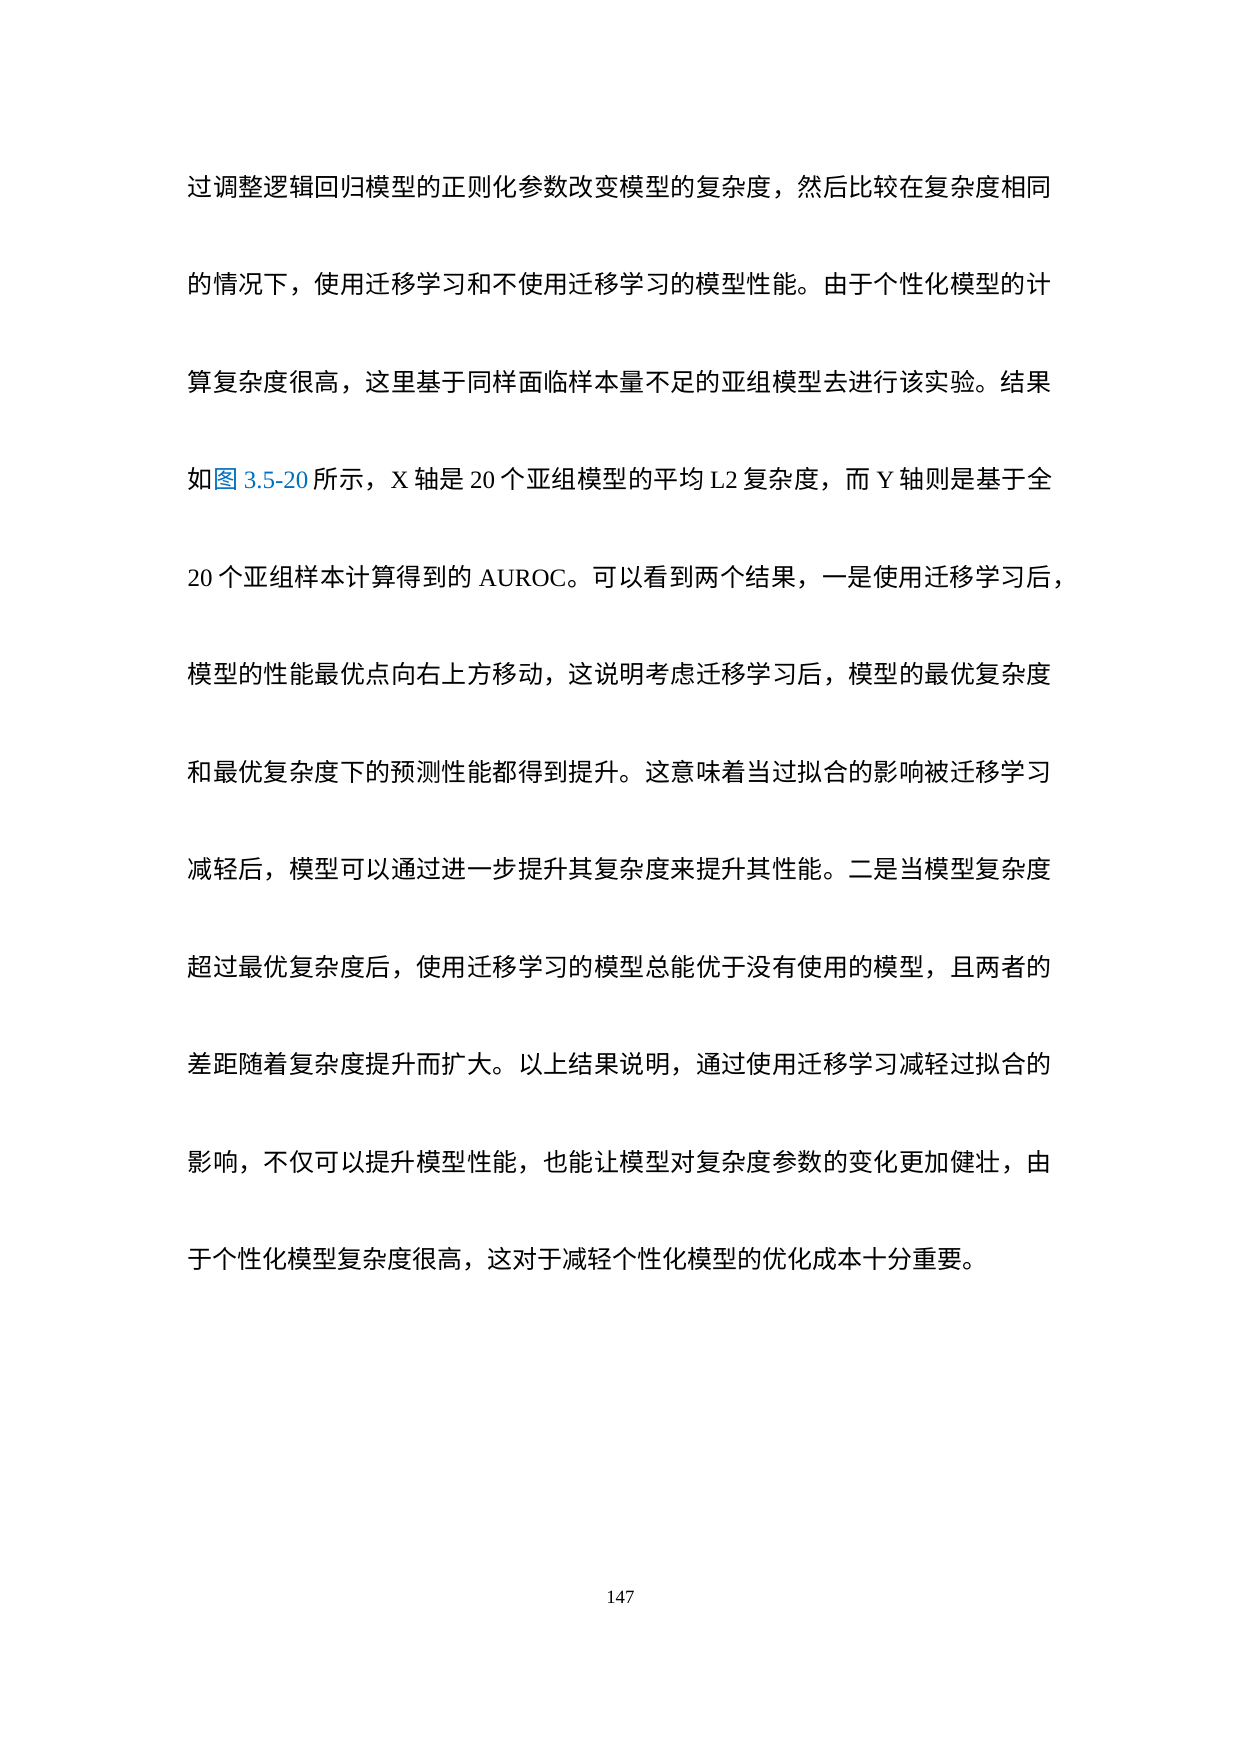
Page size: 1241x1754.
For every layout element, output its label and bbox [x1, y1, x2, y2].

text [187, 153, 1053, 1291]
